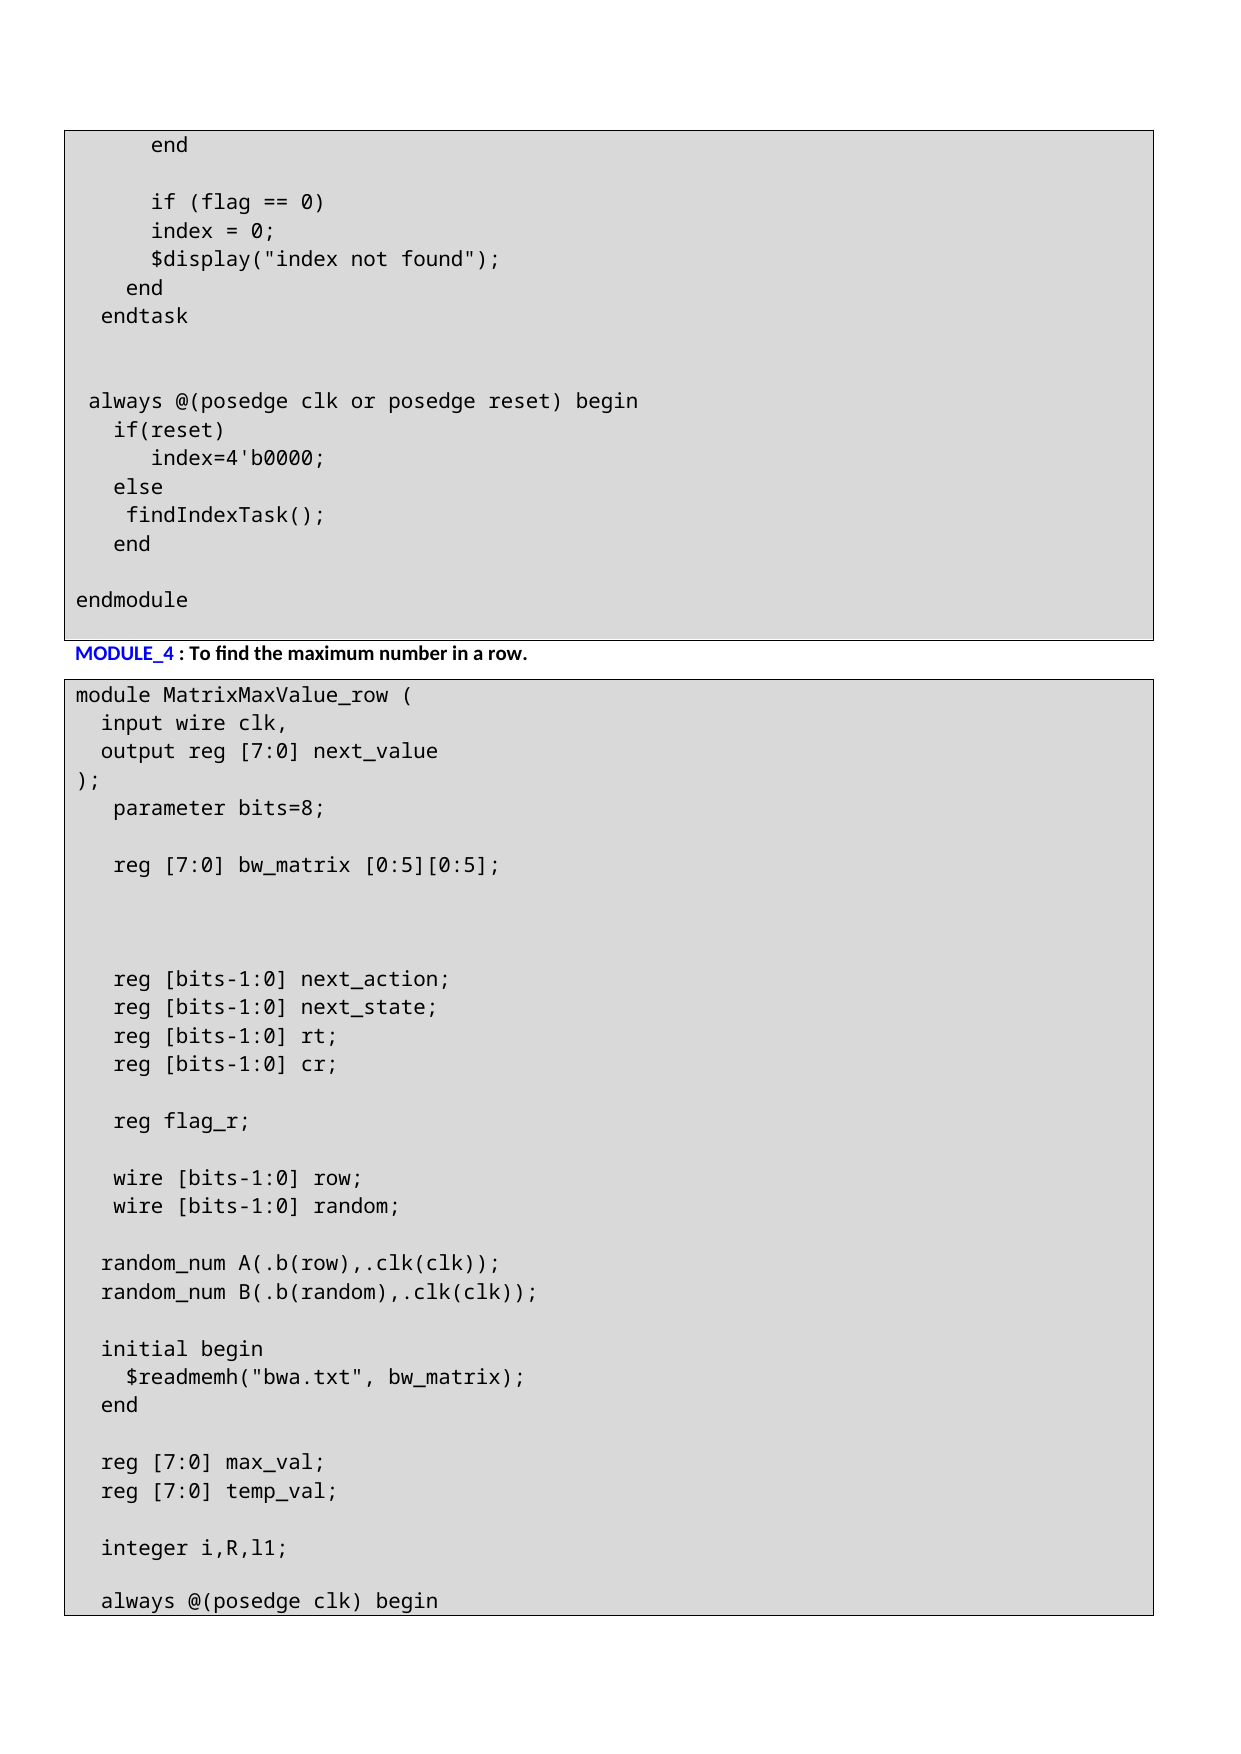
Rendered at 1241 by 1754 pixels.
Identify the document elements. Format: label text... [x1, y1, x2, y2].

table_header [65, 131, 1153, 639]
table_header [65, 680, 1153, 1615]
text MODULE_4 : To find the maximum number in a row. [75, 641, 1165, 666]
